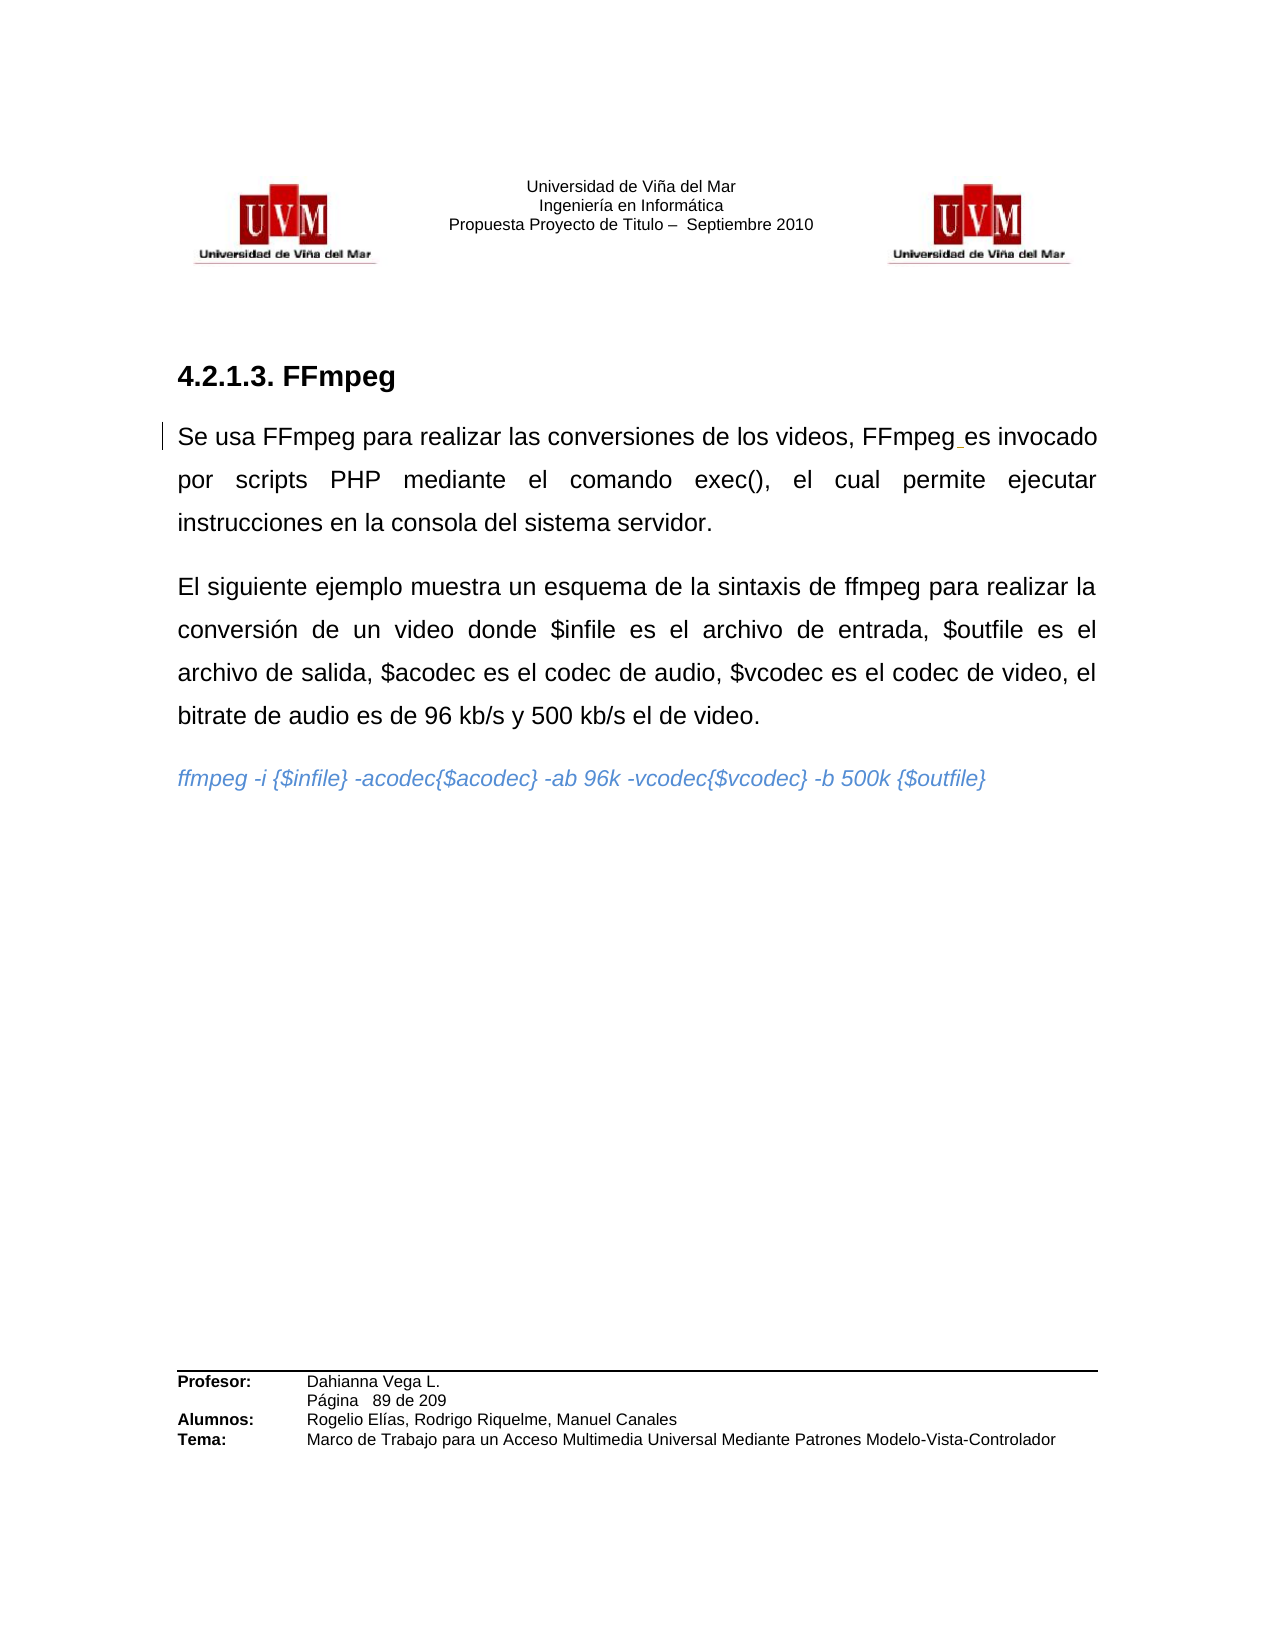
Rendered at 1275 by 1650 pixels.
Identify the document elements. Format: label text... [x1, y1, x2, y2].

picture [871, 176, 1084, 267]
text ffmpeg -i {$infile} -acodec{$acodec} -ab 96k -vcodec{$vcodec} -b 500k {$outfile} [177, 765, 1098, 792]
text Se usa FFmpeg para realizar las conversiones de los videos, FFmpeges invocado por scripts PHP mediante el comando exec(), el cual permite ejecutar instrucciones en la consola del sistema servidor. [177, 422, 1098, 537]
subtitle 4.2.1.3. FFmpeg [177, 359, 1098, 392]
text El siguiente ejemplo muestra un esquema de la sintaxis de ffmpeg para realizar la conversión de un video donde $infile es el archivo de entrada, $outfile es el archivo de salida, $acodec es el codec de audio, $vcodec es el codec de video, el bitrate de audio es de 96 kb/s y 500 kb/s el de video. [177, 572, 1098, 730]
picture [177, 176, 390, 267]
